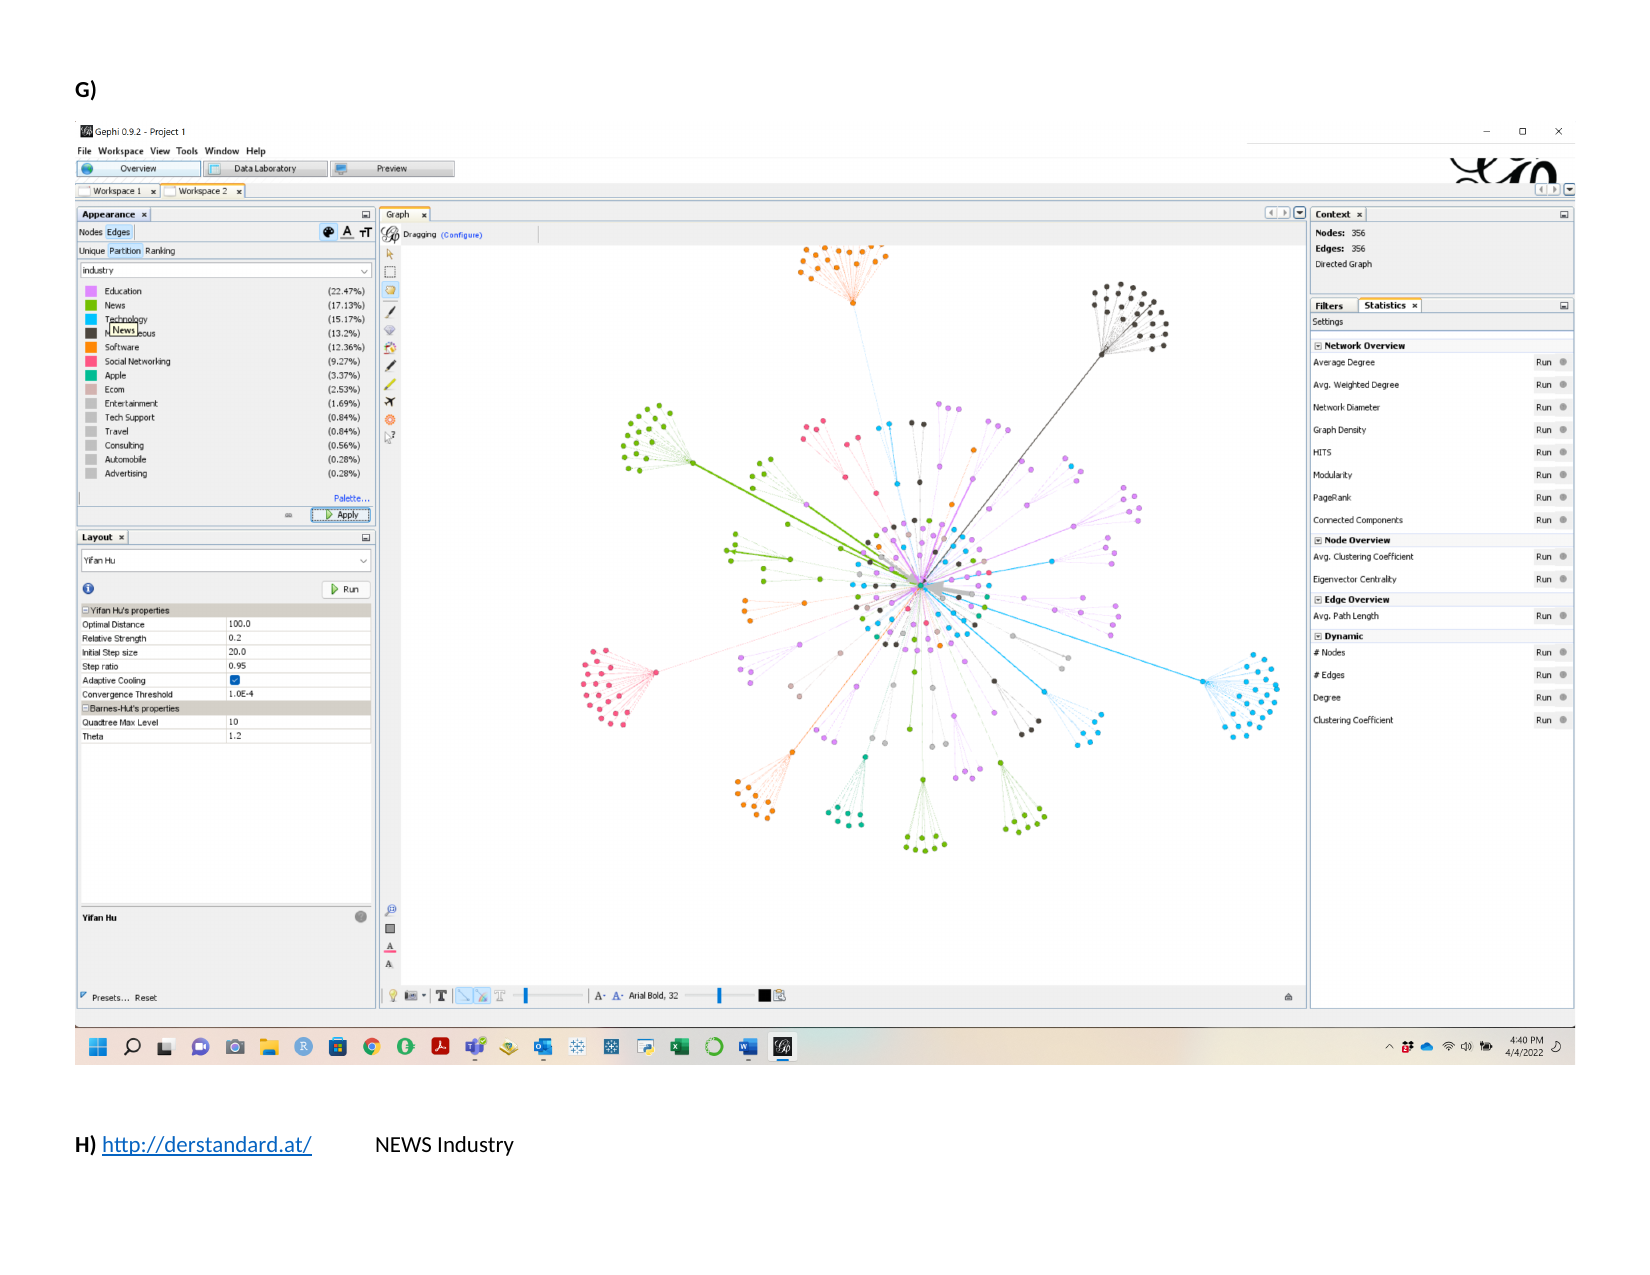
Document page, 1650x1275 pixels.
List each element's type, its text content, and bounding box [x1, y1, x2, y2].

text H) http://derstandard.at/ NEWS Industry [75, 1130, 1575, 1158]
picture [75, 121, 1575, 1065]
text G) [75, 75, 1575, 103]
